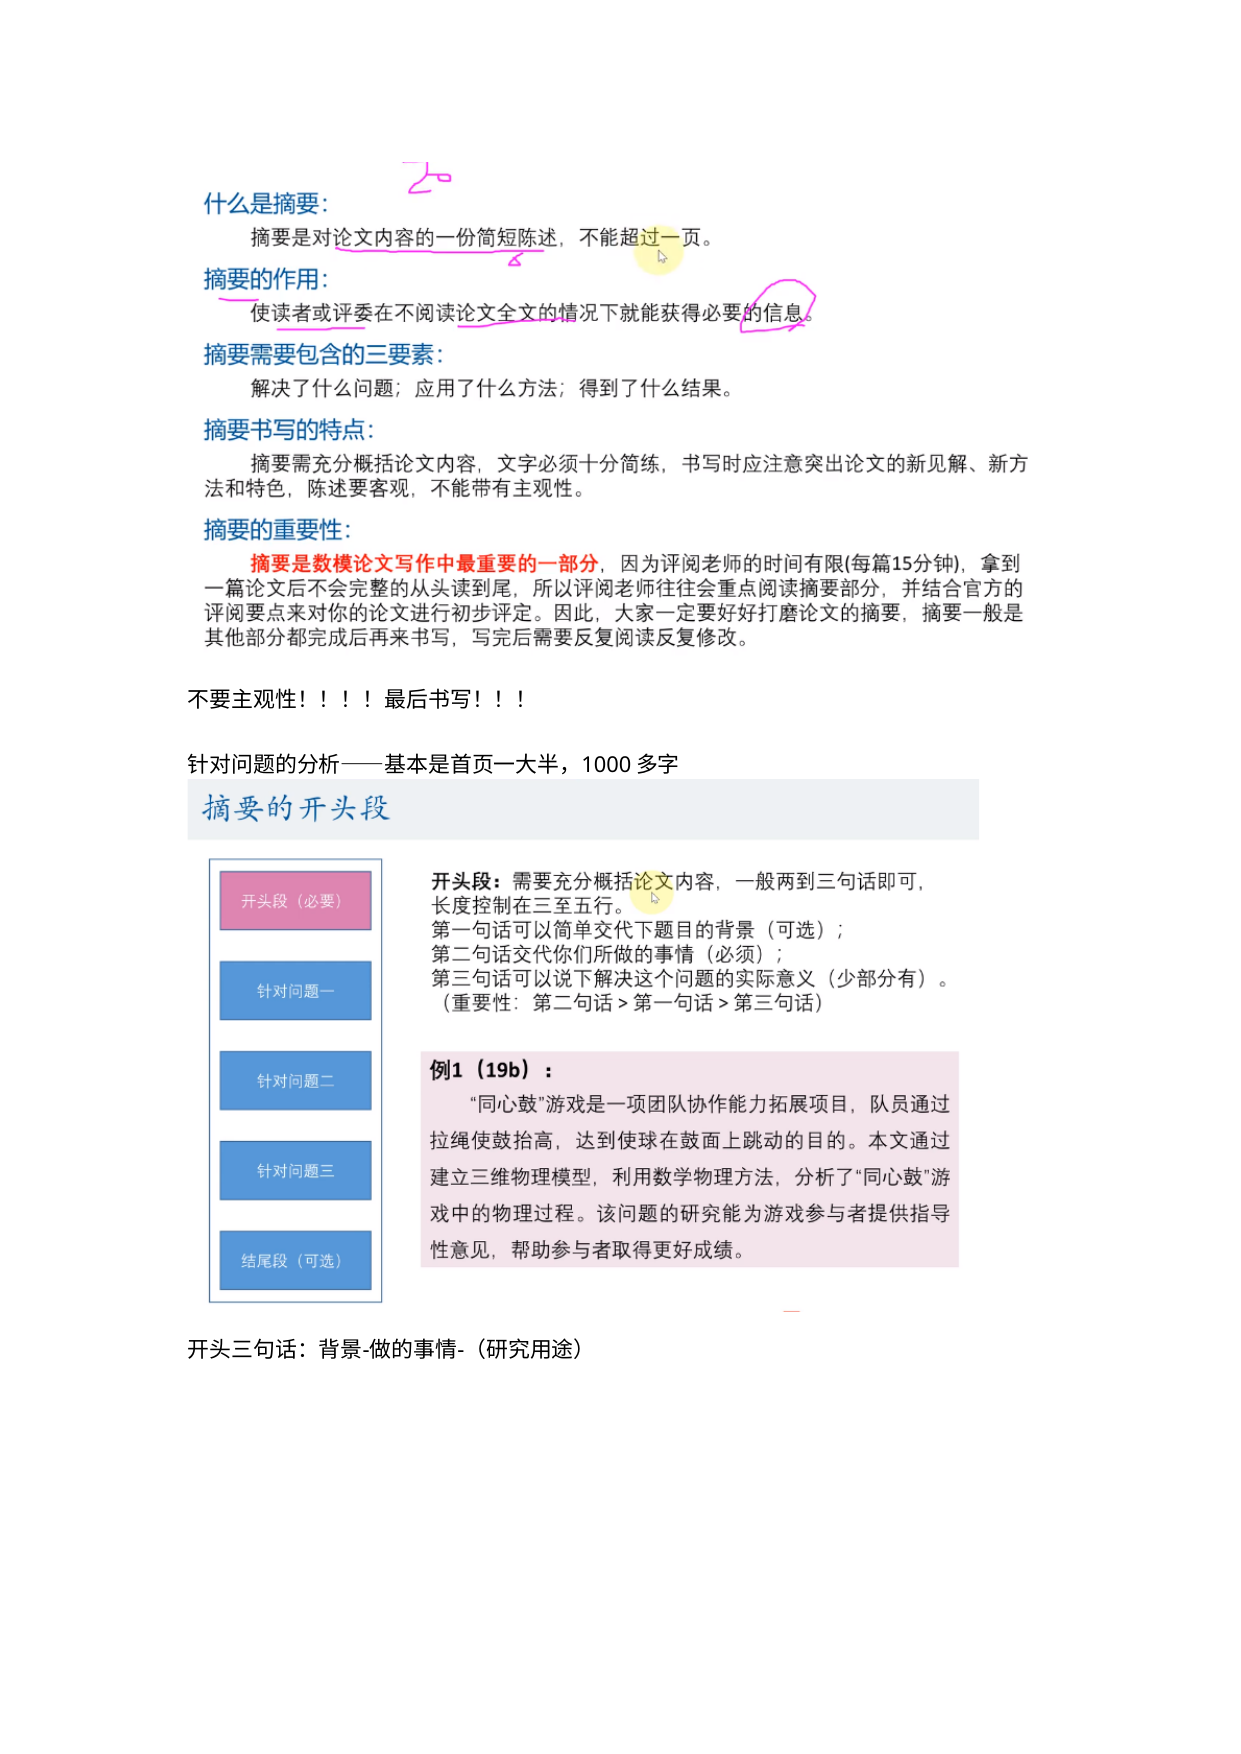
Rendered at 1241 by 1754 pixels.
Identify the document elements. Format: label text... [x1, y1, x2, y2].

text 不要主观性！！！！最后书写！！！ [187, 682, 1053, 714]
text 开头三句话：背景-做的事情-（研究用途） [187, 1332, 1053, 1364]
picture [187, 779, 980, 1312]
text 针对问题的分析——基本是首页一大半，1000多字 [187, 747, 1053, 779]
picture [187, 162, 1036, 666]
